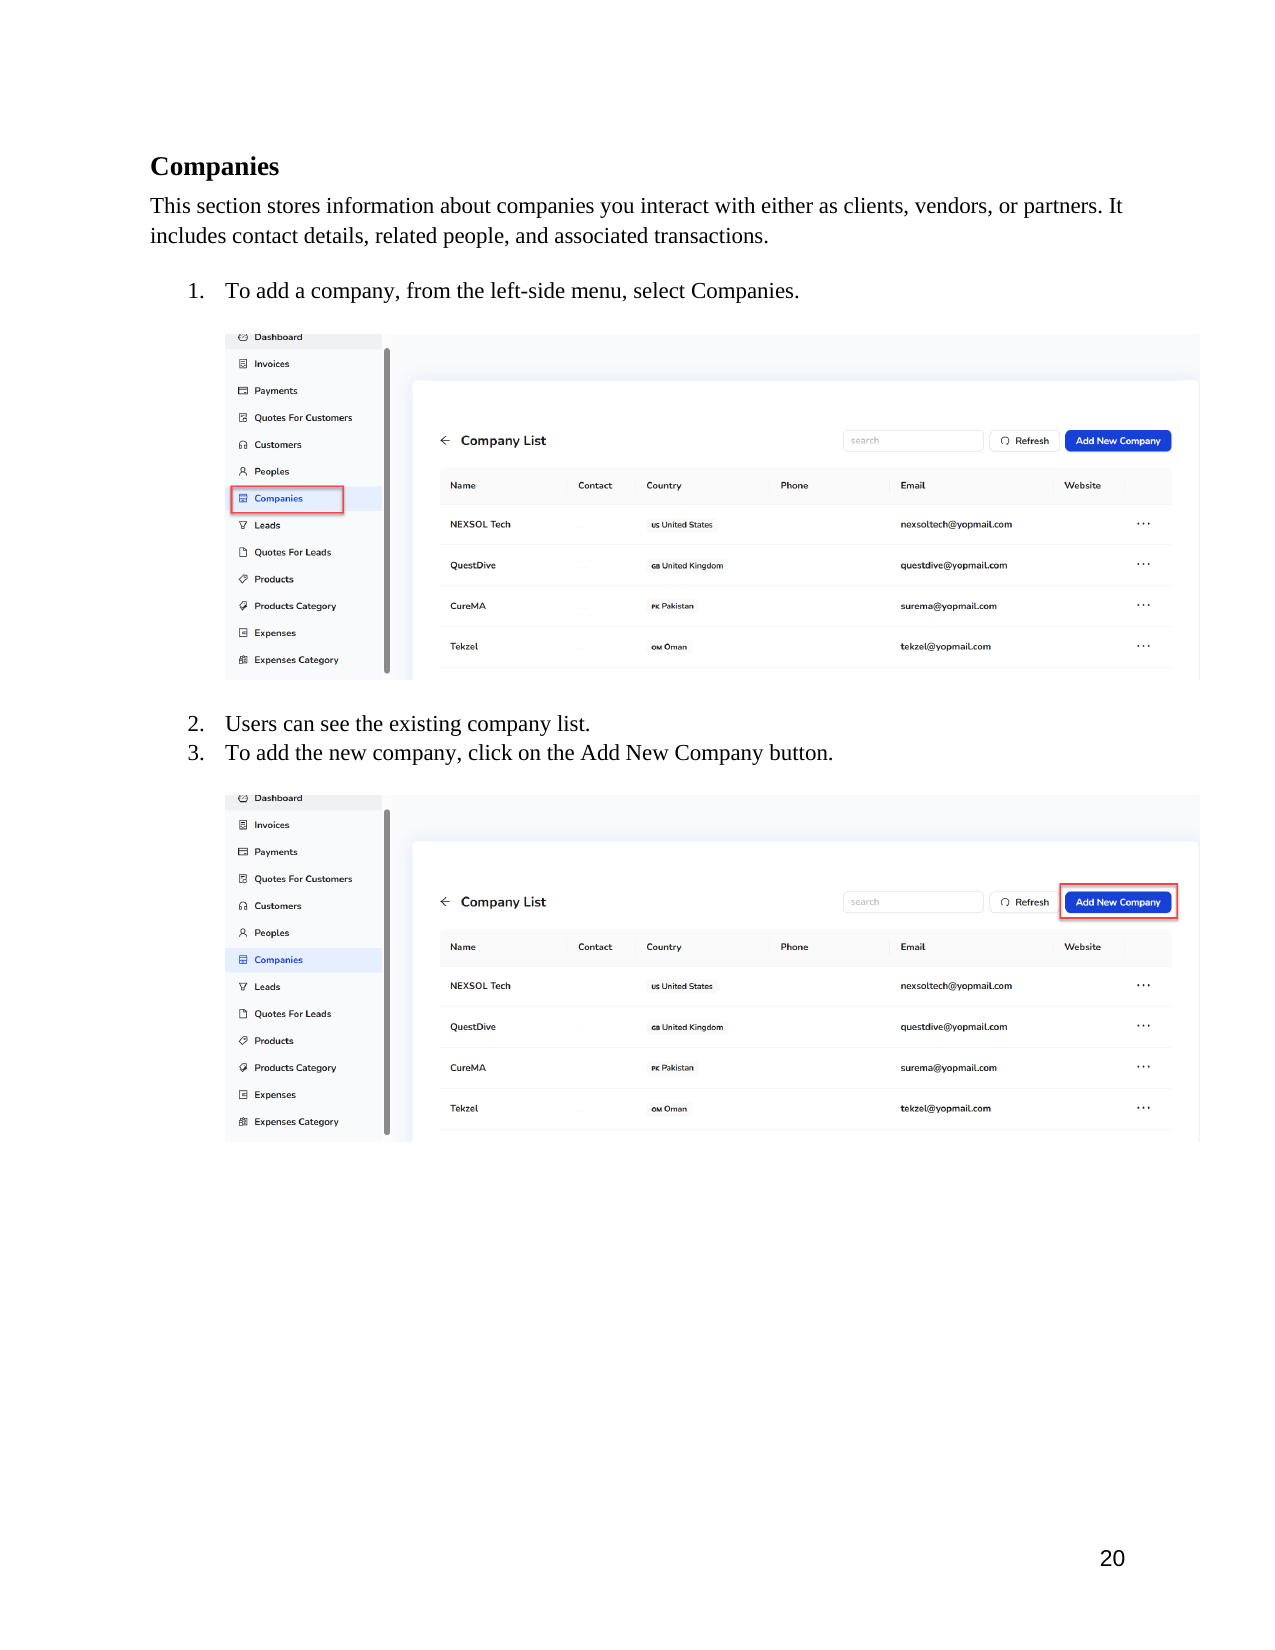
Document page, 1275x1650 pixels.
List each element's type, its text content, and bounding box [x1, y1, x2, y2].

list Users can see the existing company list. [187, 711, 1125, 737]
subtitle Companies [150, 150, 1125, 181]
text This section stores information about companies you interact with either as clients, vendors, or partners. It includes contact details, related people, and associated transactions. [150, 192, 1125, 248]
picture [225, 795, 1200, 1142]
picture [225, 334, 1200, 680]
